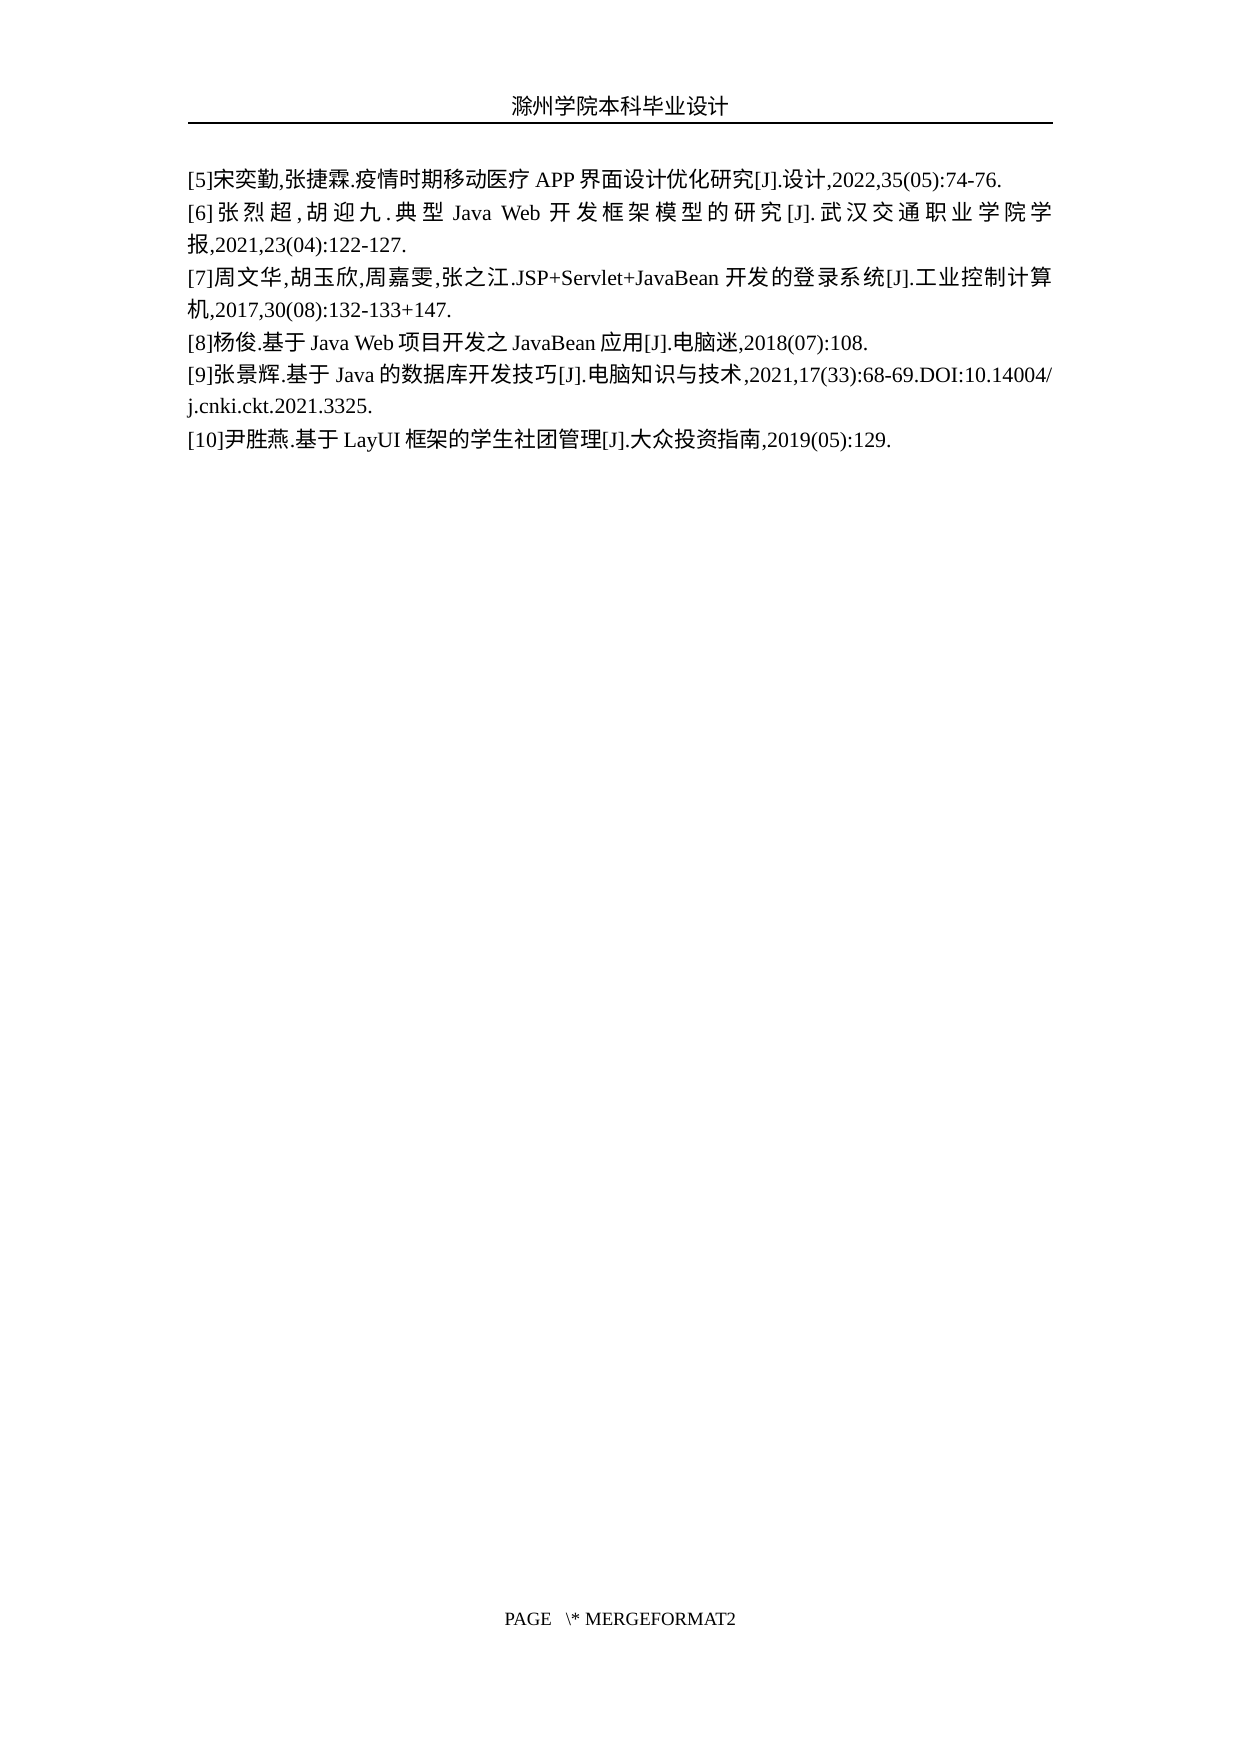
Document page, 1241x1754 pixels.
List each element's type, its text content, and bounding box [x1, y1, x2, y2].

text [8]杨俊.基于Java Web项目开发之JavaBean应用[J].电脑迷,2018(07):108. [187, 324, 1053, 357]
text [5]宋奕勤,张捷霖.疫情时期移动医疗APP界面设计优化研究[J].设计,2022,35(05):74-76. [187, 162, 1053, 194]
text [9]张景辉.基于Java的数据库开发技巧[J].电脑知识与技术,2021,17(33):68-69.DOI:10.14004/j.cnki.ckt.2021.3325. [187, 357, 1053, 422]
text [6]张烈超,胡迎九.典型Java Web开发框架模型的研究[J].武汉交通职业学院学报,2021,23(04):122-127. [187, 194, 1053, 259]
text [10]尹胜燕.基于LayUI框架的学生社团管理[J].大众投资指南,2019(05):129. [187, 422, 1053, 454]
text [7]周文华,胡玉欣,周嘉雯,张之江.JSP+Servlet+JavaBean开发的登录系统[J].工业控制计算机,2017,30(08):132-133+147. [187, 259, 1053, 324]
